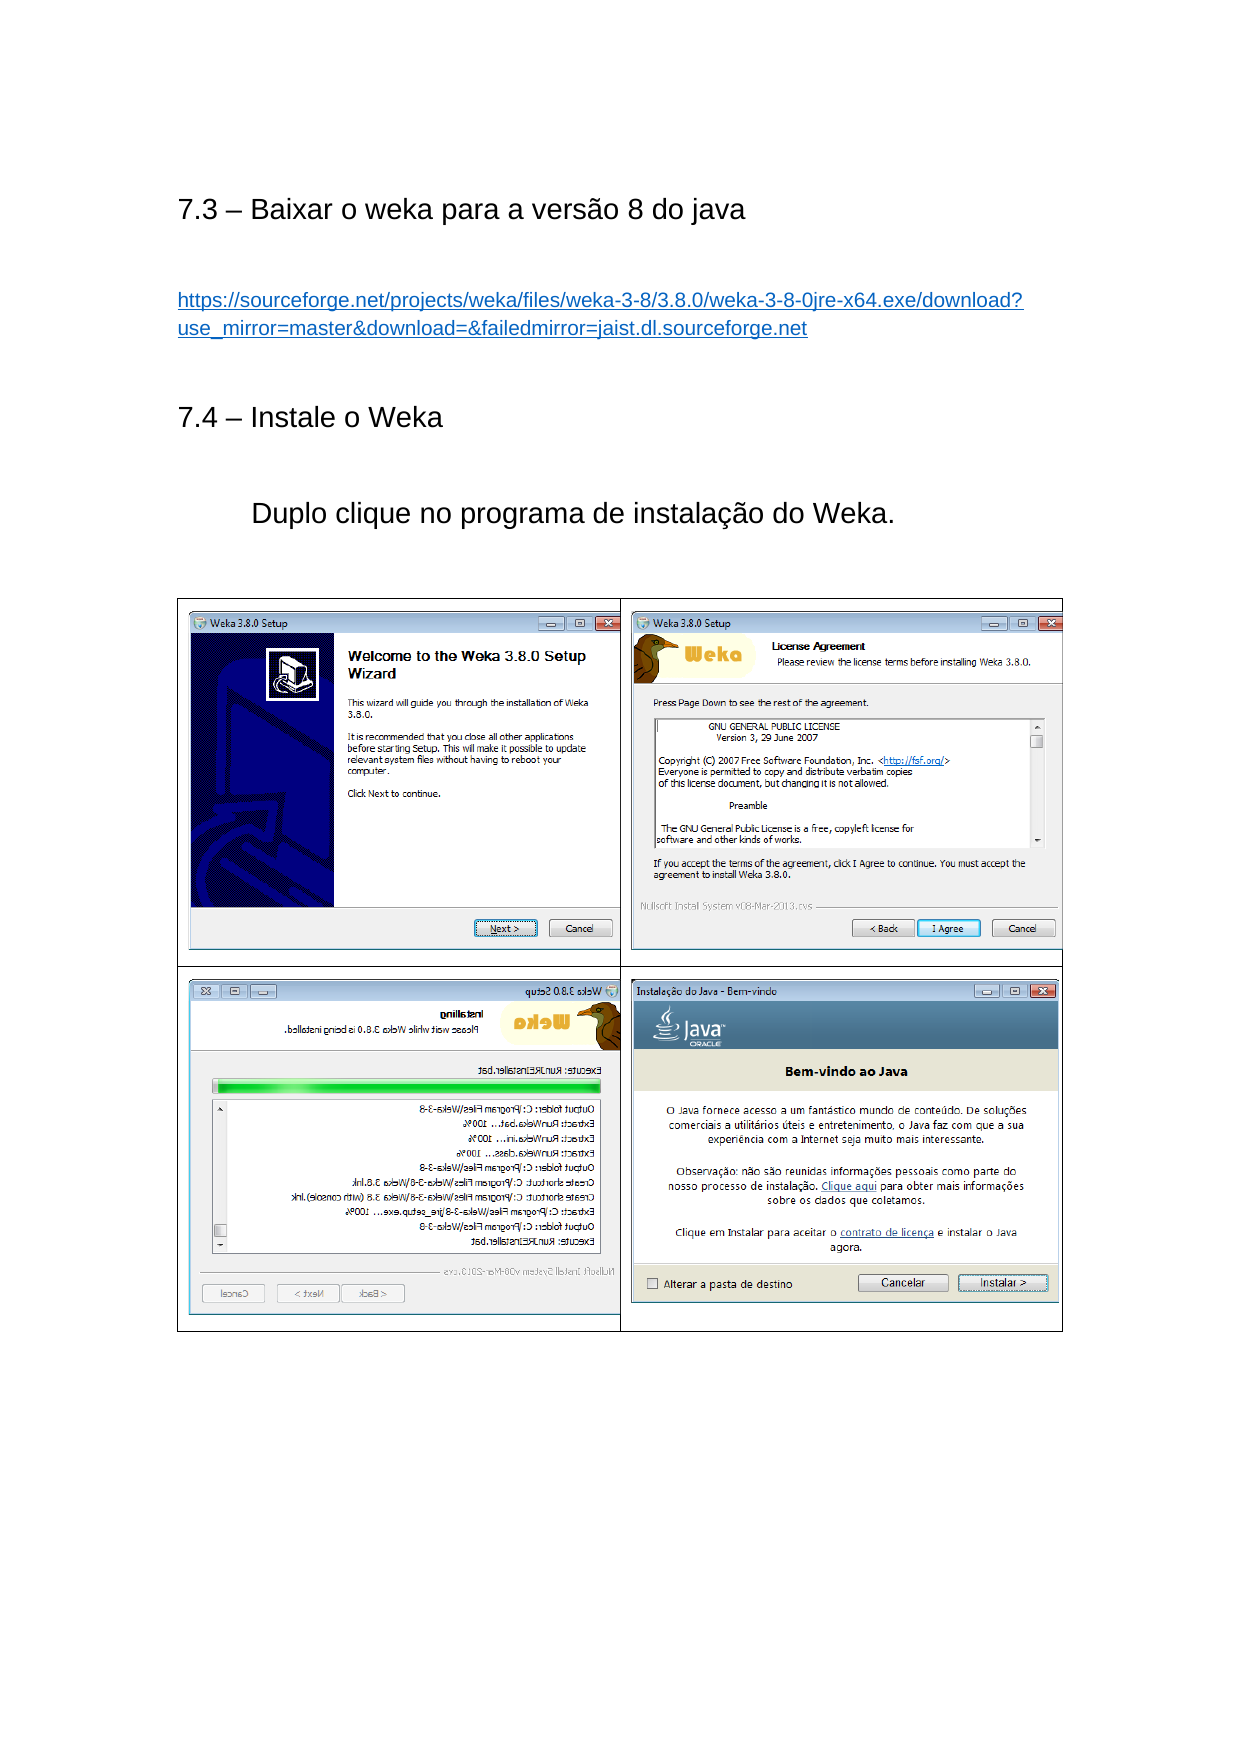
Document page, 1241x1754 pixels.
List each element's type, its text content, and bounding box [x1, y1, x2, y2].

picture [631, 611, 1063, 950]
text https://sourceforge.net/projects/weka/files/weka-3-8/3.8.0/weka-3-8-0jre-x64.exe/download?use_mirror=master&download=&failedmirror=jaist.dl.sourceforge.net [177, 288, 1063, 339]
subtitle 7.3 – Baixar o weka para a versão 8 do java [177, 192, 1063, 226]
subtitle 7.4 – Instale o Weka [177, 400, 1063, 434]
text Duplo clique no programa de instalação do Weka. [177, 496, 1063, 529]
table_cell [178, 967, 620, 1331]
table_header [178, 599, 620, 966]
picture [188, 979, 621, 1315]
table_header [621, 599, 1062, 966]
picture [631, 979, 1059, 1303]
table_cell [621, 967, 1062, 1331]
picture [188, 611, 621, 950]
